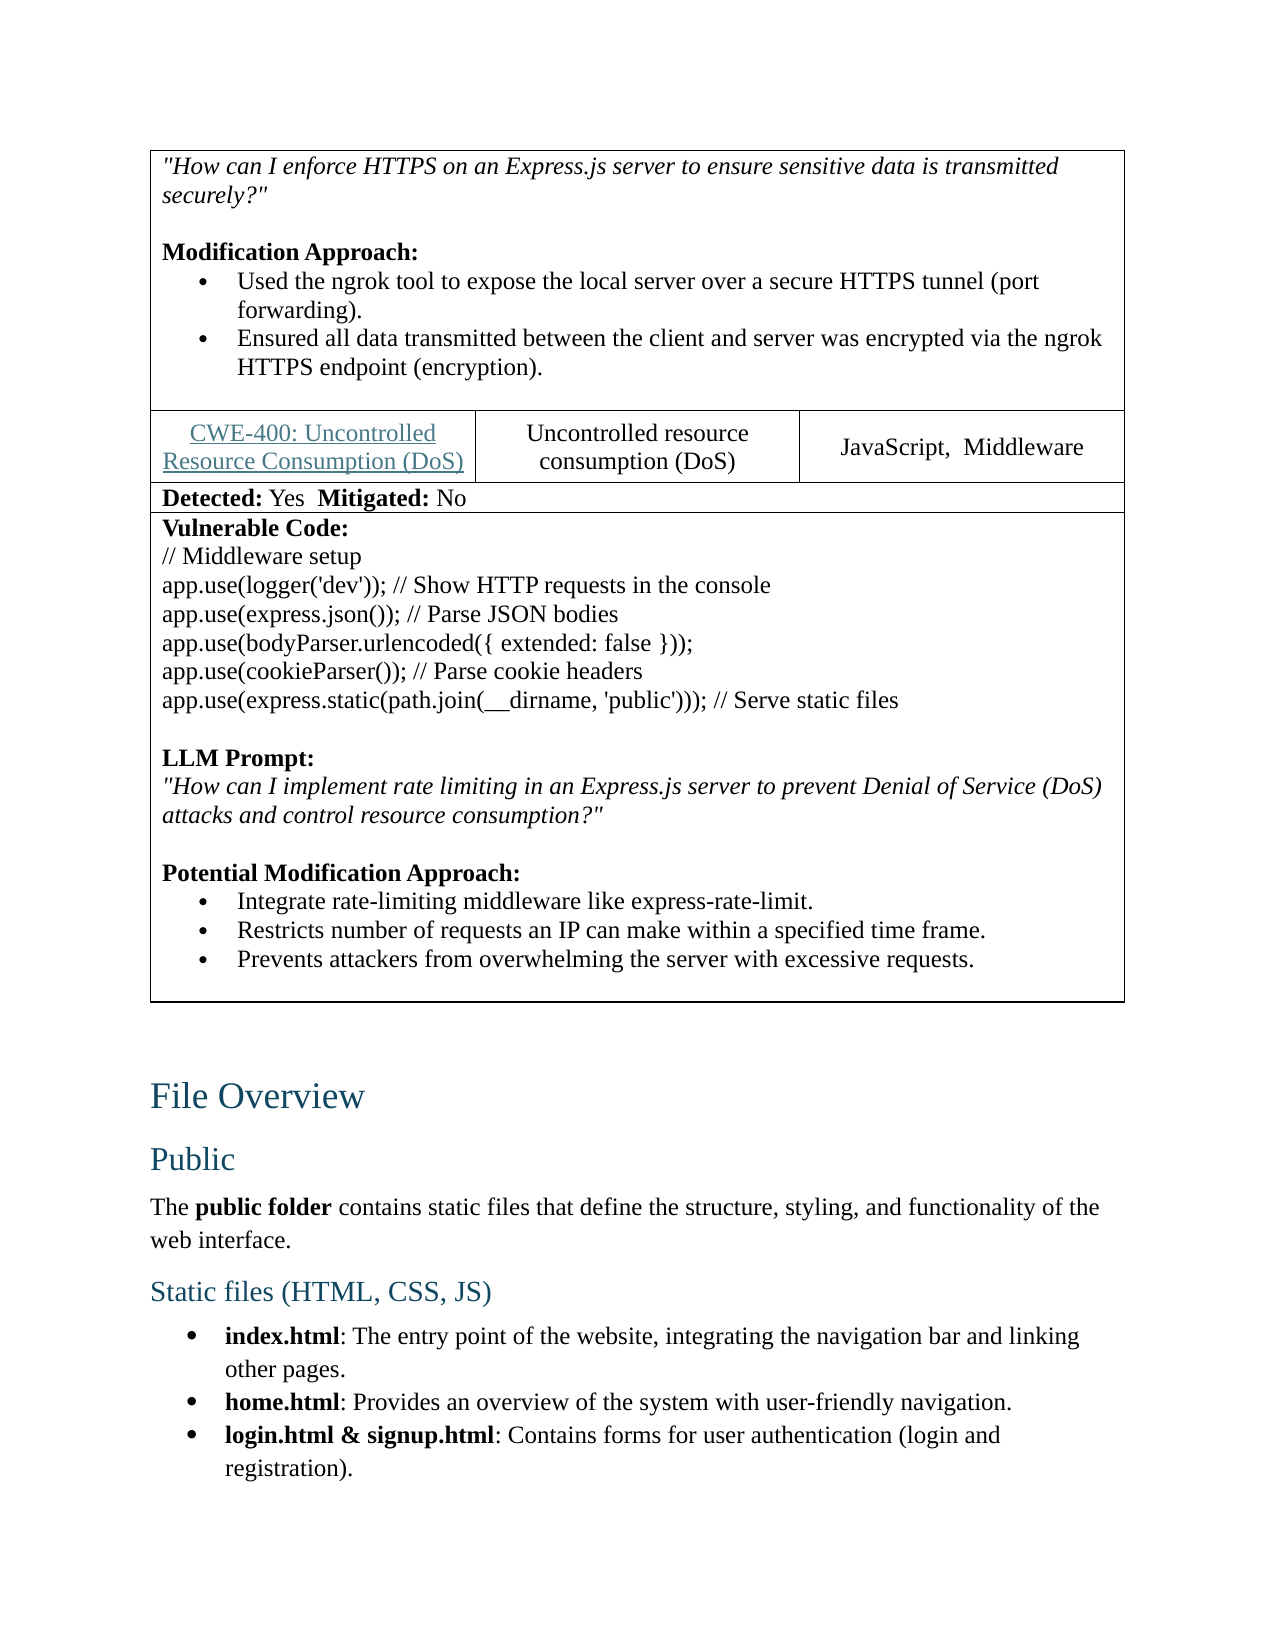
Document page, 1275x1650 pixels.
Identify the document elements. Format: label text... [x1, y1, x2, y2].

table_cell Vulnerable Code: // Middleware setup app.use(logger('dev')); // Show HTTP requests in the console app.use(express.json()); // Parse JSON bodies app.use(bodyParser.urlencoded({ extended: false })); app.use(cookieParser()); // Parse cookie headers app.use(express.static(path.join(__dirname, 'public'))); // Serve static files LLM Prompt: "How can I implement rate limiting in an Express.js server to prevent Denial of Service (DoS) attacks and control resource consumption?" Potential Modification Approach: Integrate rate-limiting middleware like express-rate-limit. Restricts number of requests an IP can make within a specified time frame. Prevents attackers from overwhelming the server with excessive requests. [151, 513, 1124, 1001]
table_cell Uncontrolled resource consumption (DoS) [476, 411, 799, 482]
list home.html: Provides an overview of the system with user-friendly navigation. [187, 1387, 1125, 1416]
table_cell CWE-400: Uncontrolled Resource Consumption (DoS) [151, 411, 475, 482]
table_cell JavaScript, Middleware [800, 411, 1124, 482]
subtitle File Overview [150, 1073, 1125, 1116]
list login.html & signup.html: Contains forms for user authentication (login and registration). [187, 1420, 1125, 1482]
subtitle Static files (HTML, CSS, JS) [150, 1274, 1125, 1308]
table_cell Detected: Yes Mitigated: No [151, 483, 1124, 512]
list index.html: The entry point of the website, integrating the navigation bar and linking other pages. [187, 1321, 1125, 1383]
subtitle Public [150, 1139, 1125, 1178]
text The public folder contains static files that define the structure, styling, and functionality of the web interface. [150, 1192, 1125, 1253]
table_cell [151, 151, 1124, 410]
